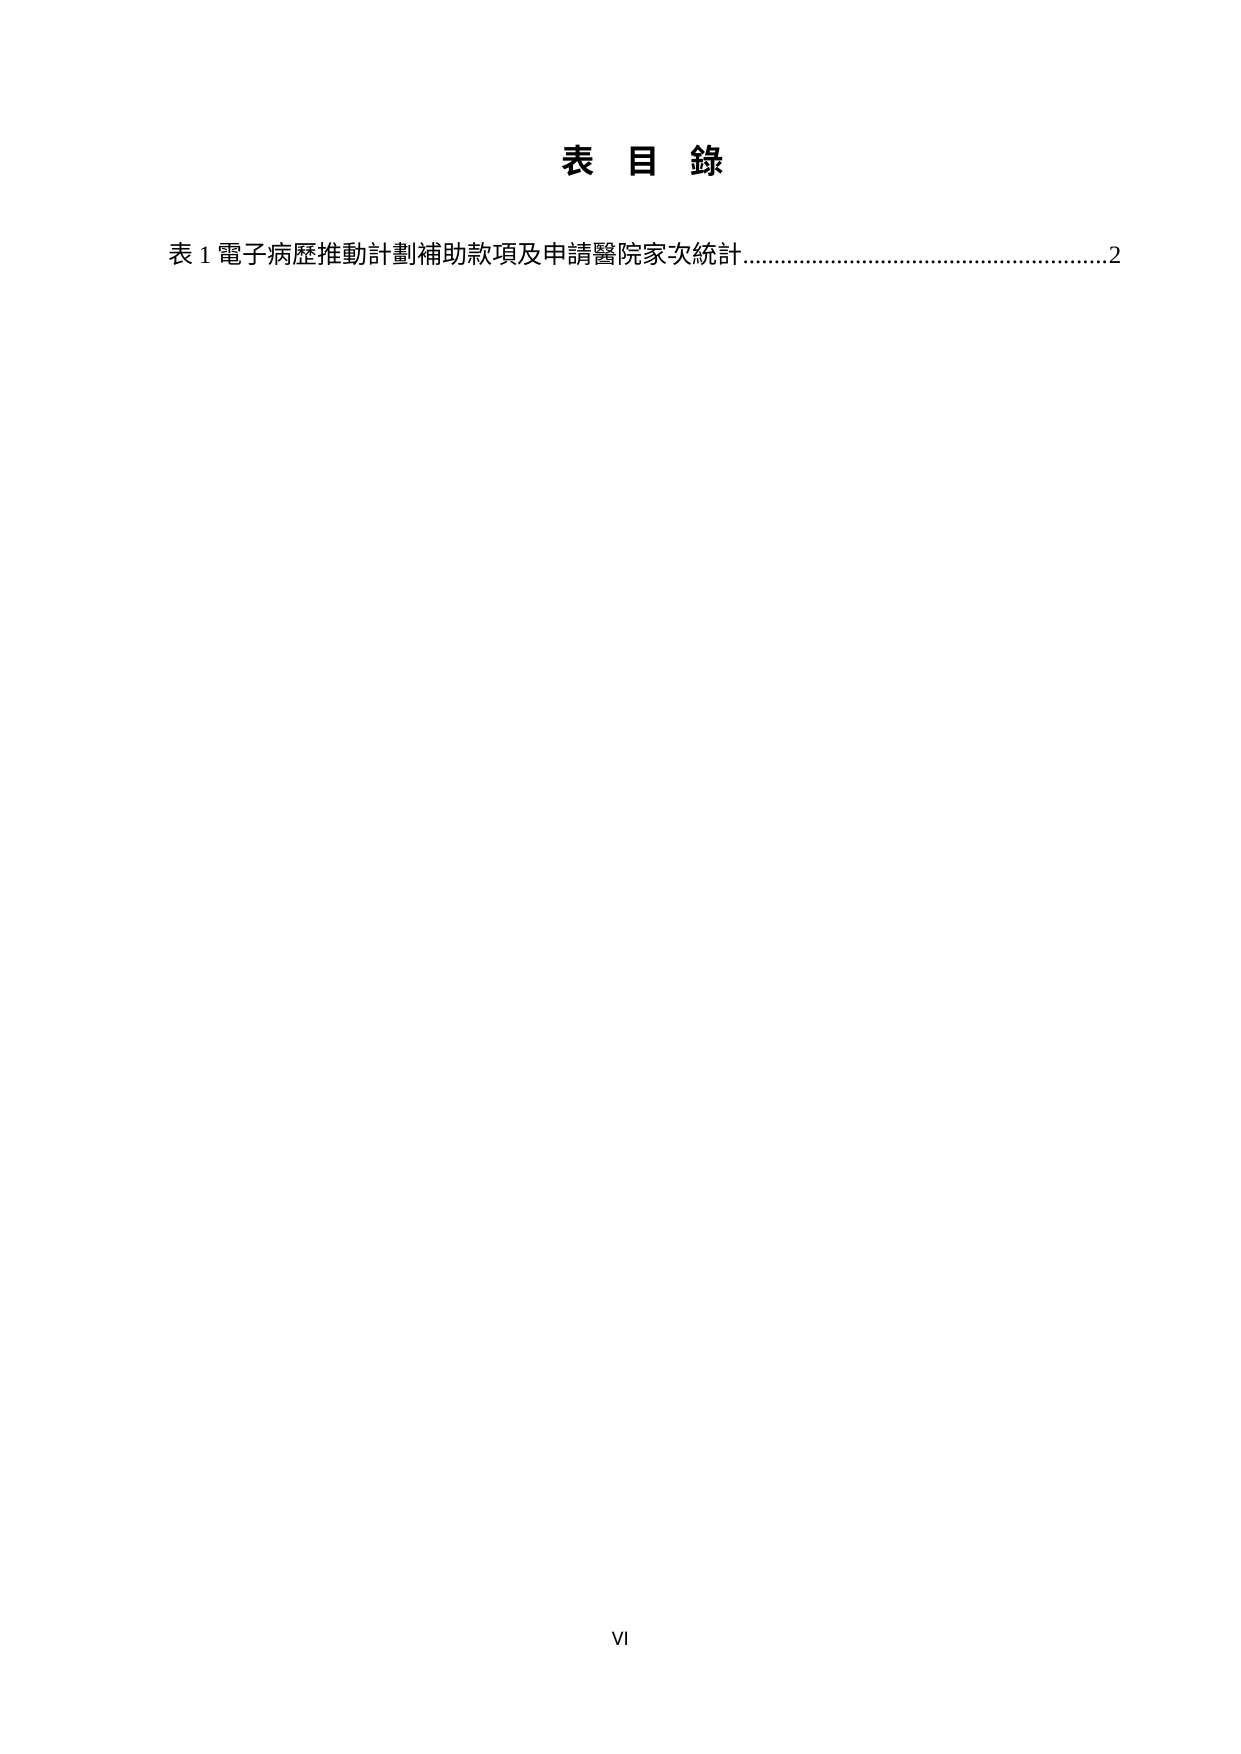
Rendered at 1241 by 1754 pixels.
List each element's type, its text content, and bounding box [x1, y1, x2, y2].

title 表目錄 [561, 122, 723, 197]
text 表 1 電子病歷推動計劃補助款項及申請醫院家次統計 2 [118, 234, 1122, 272]
